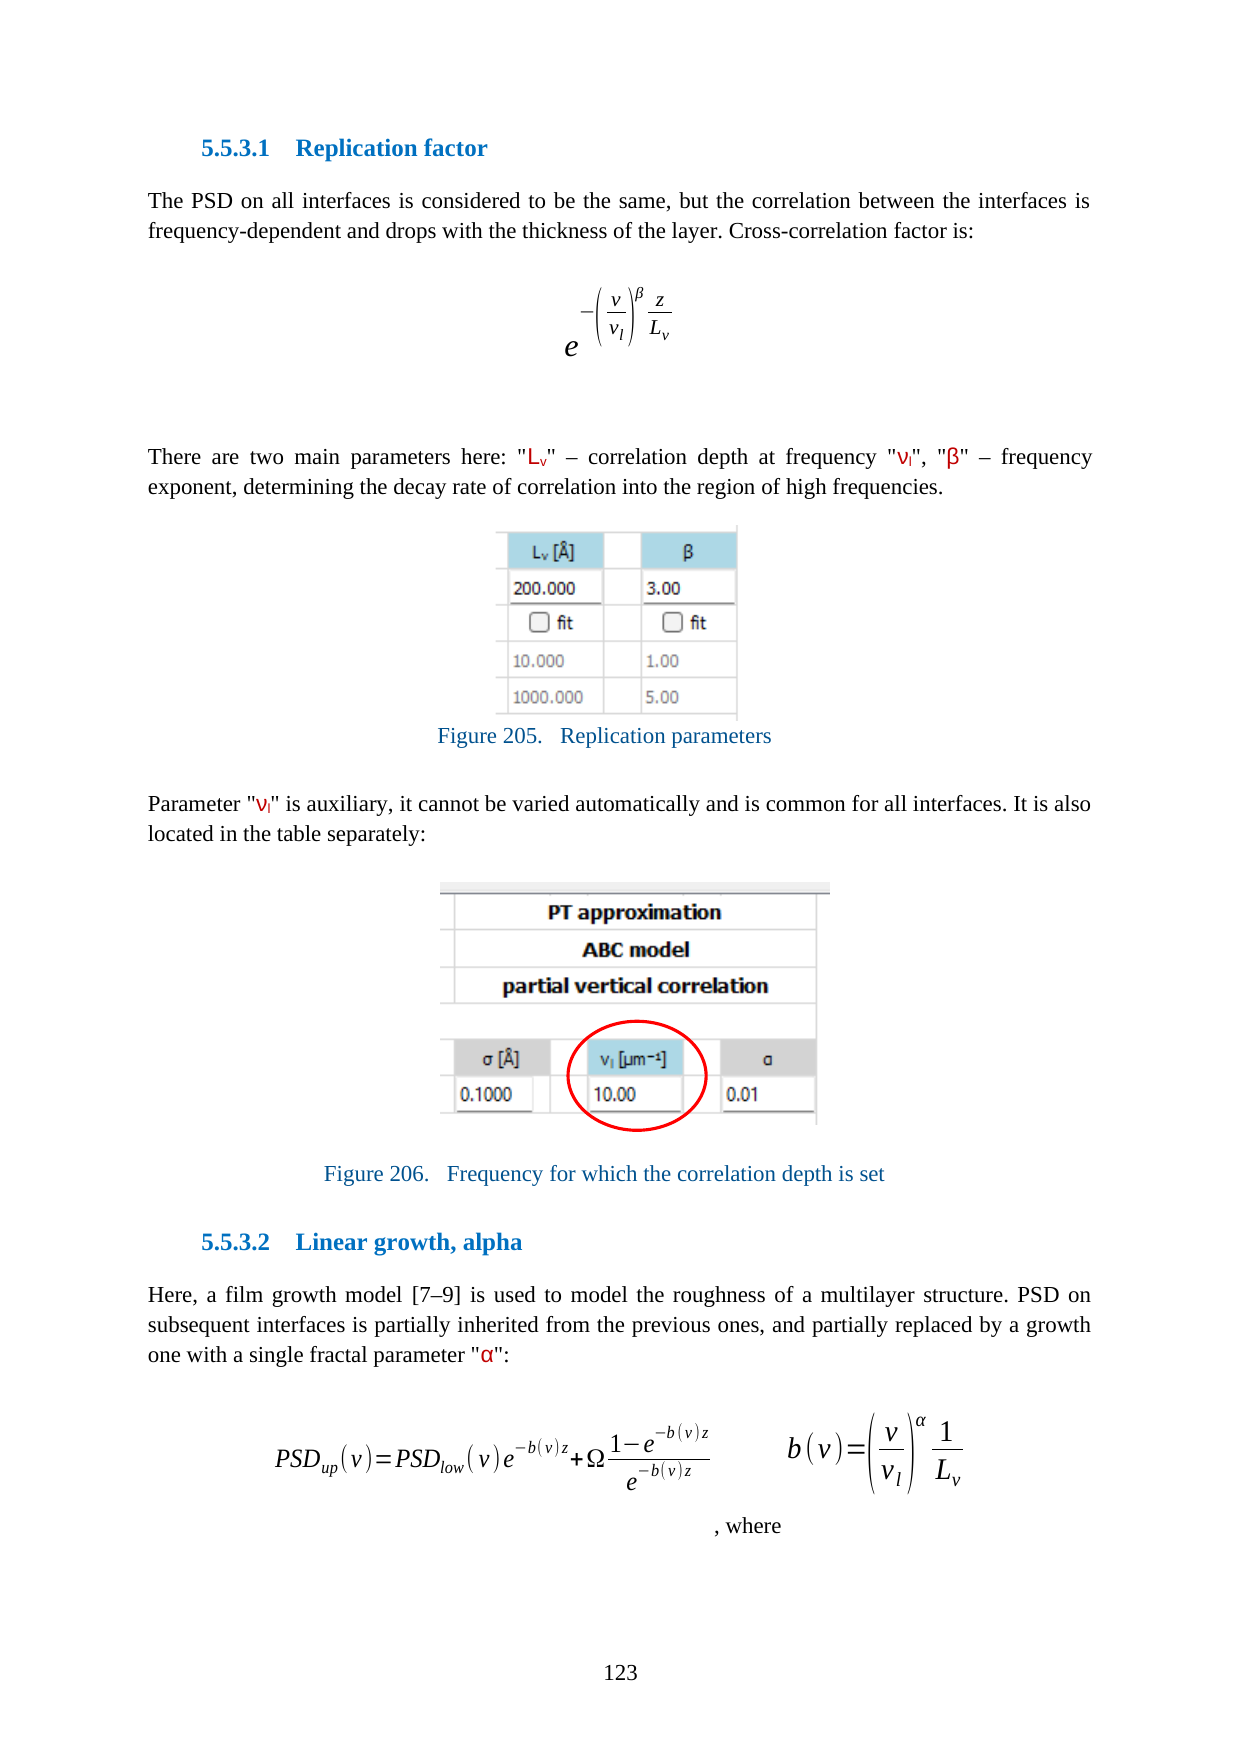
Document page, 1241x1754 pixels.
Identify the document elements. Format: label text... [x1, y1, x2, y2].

subtitle Linear growth, alpha [201, 1227, 1093, 1256]
subtitle Replication factor [201, 133, 1093, 162]
picture [570, 1023, 704, 1125]
text Here, a film growth model [7–9] is used to model the roughness of a multilayer structure. PSD on subsequent interfaces is partially inherited from the previous ones, and partially replaced by a growth one with a single fractal parameter "α": [148, 1281, 1093, 1368]
text The PSD on all interfaces is considered to be the same, but the correlation between the interfaces is frequency-dependent and drops with the thickness of the layer. Cross-correlation factor is: [148, 187, 1093, 243]
picture [440, 882, 830, 1125]
picture [495, 525, 749, 721]
text , where [148, 1409, 1093, 1538]
text Parameter "νl" is auxiliary, it cannot be varied automatically and is common for all interfaces. It is also located in the table separately: [148, 790, 1093, 846]
text There are two main parameters here: "Lv" – correlation depth at frequency "νl", "β" – frequency exponent, determining the decay rate of correlation into the region of high frequencies. [148, 443, 1093, 499]
list Replication parameters [178, 541, 1093, 748]
